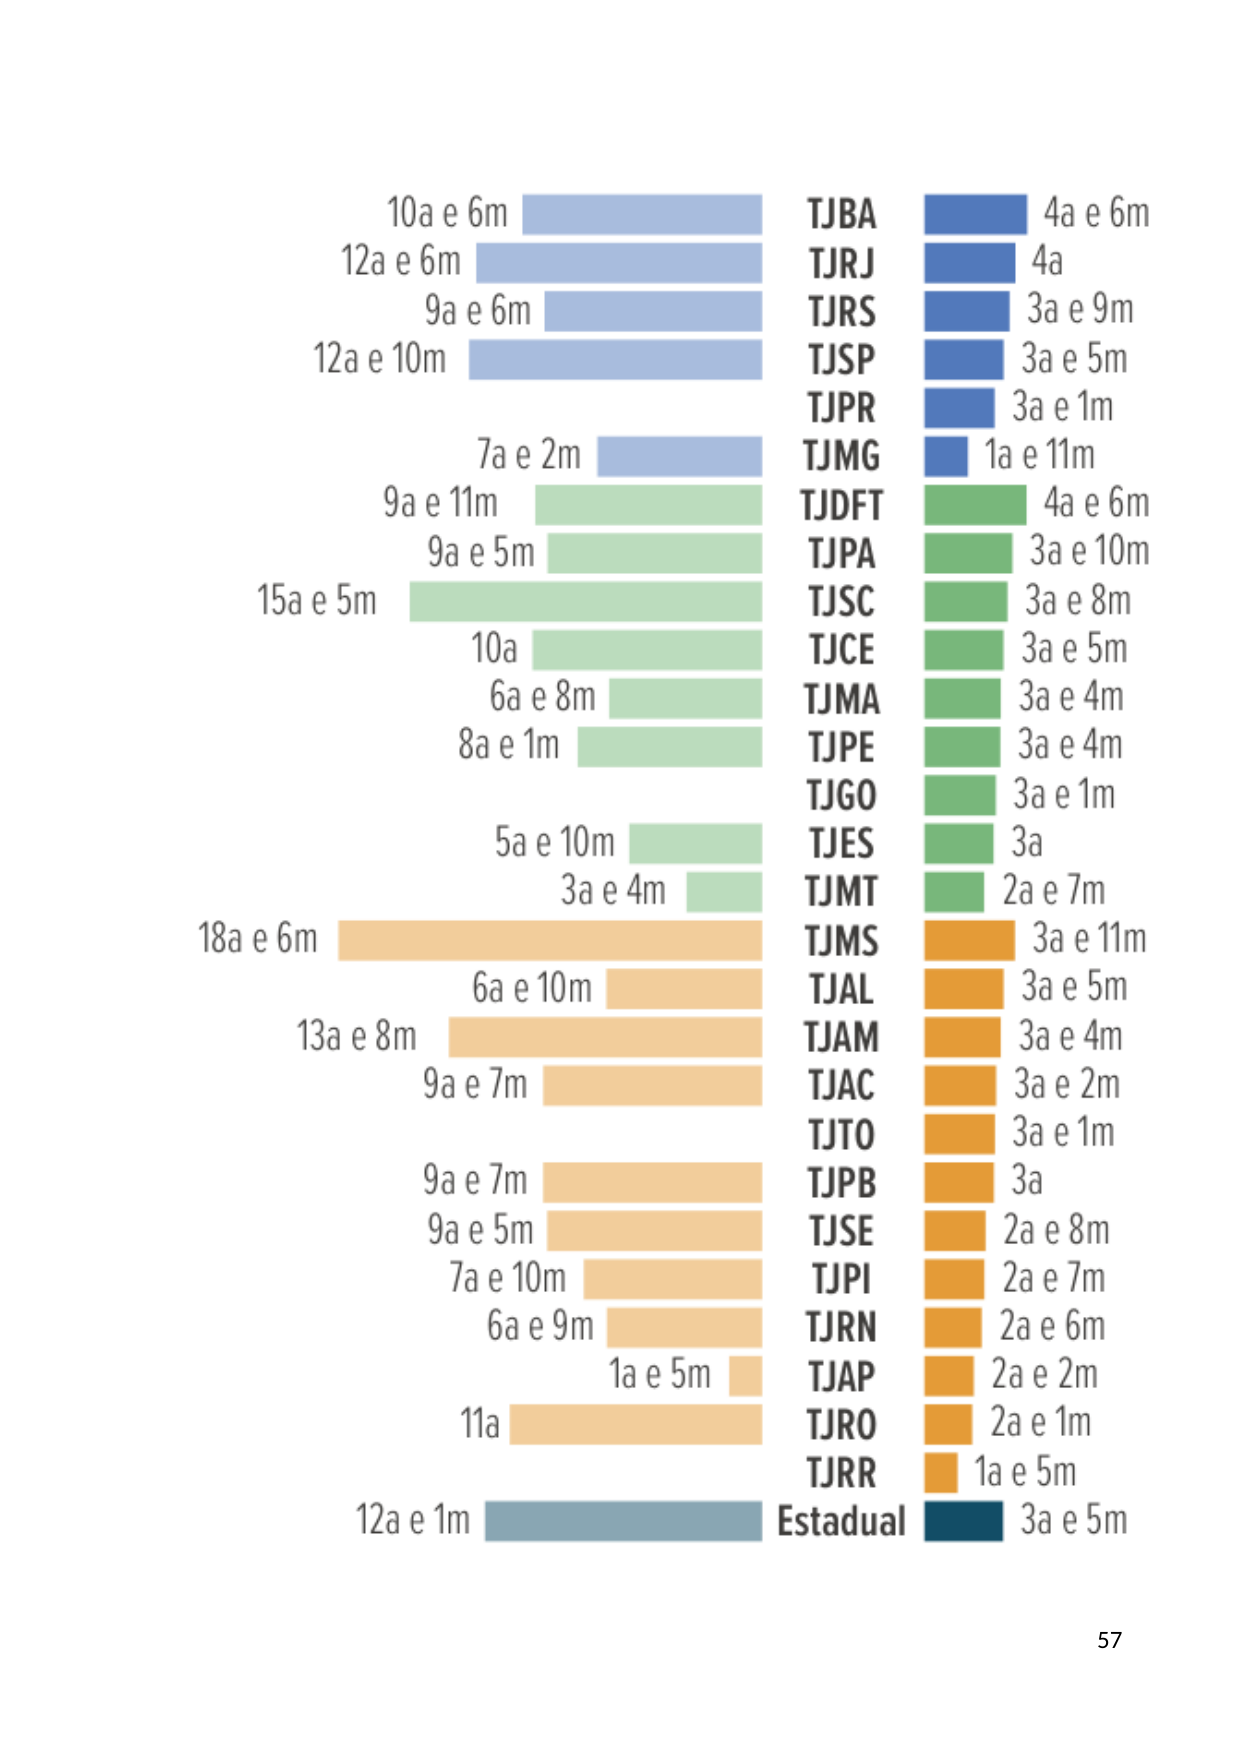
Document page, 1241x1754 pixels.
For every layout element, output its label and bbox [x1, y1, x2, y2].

picture [196, 177, 1171, 1556]
